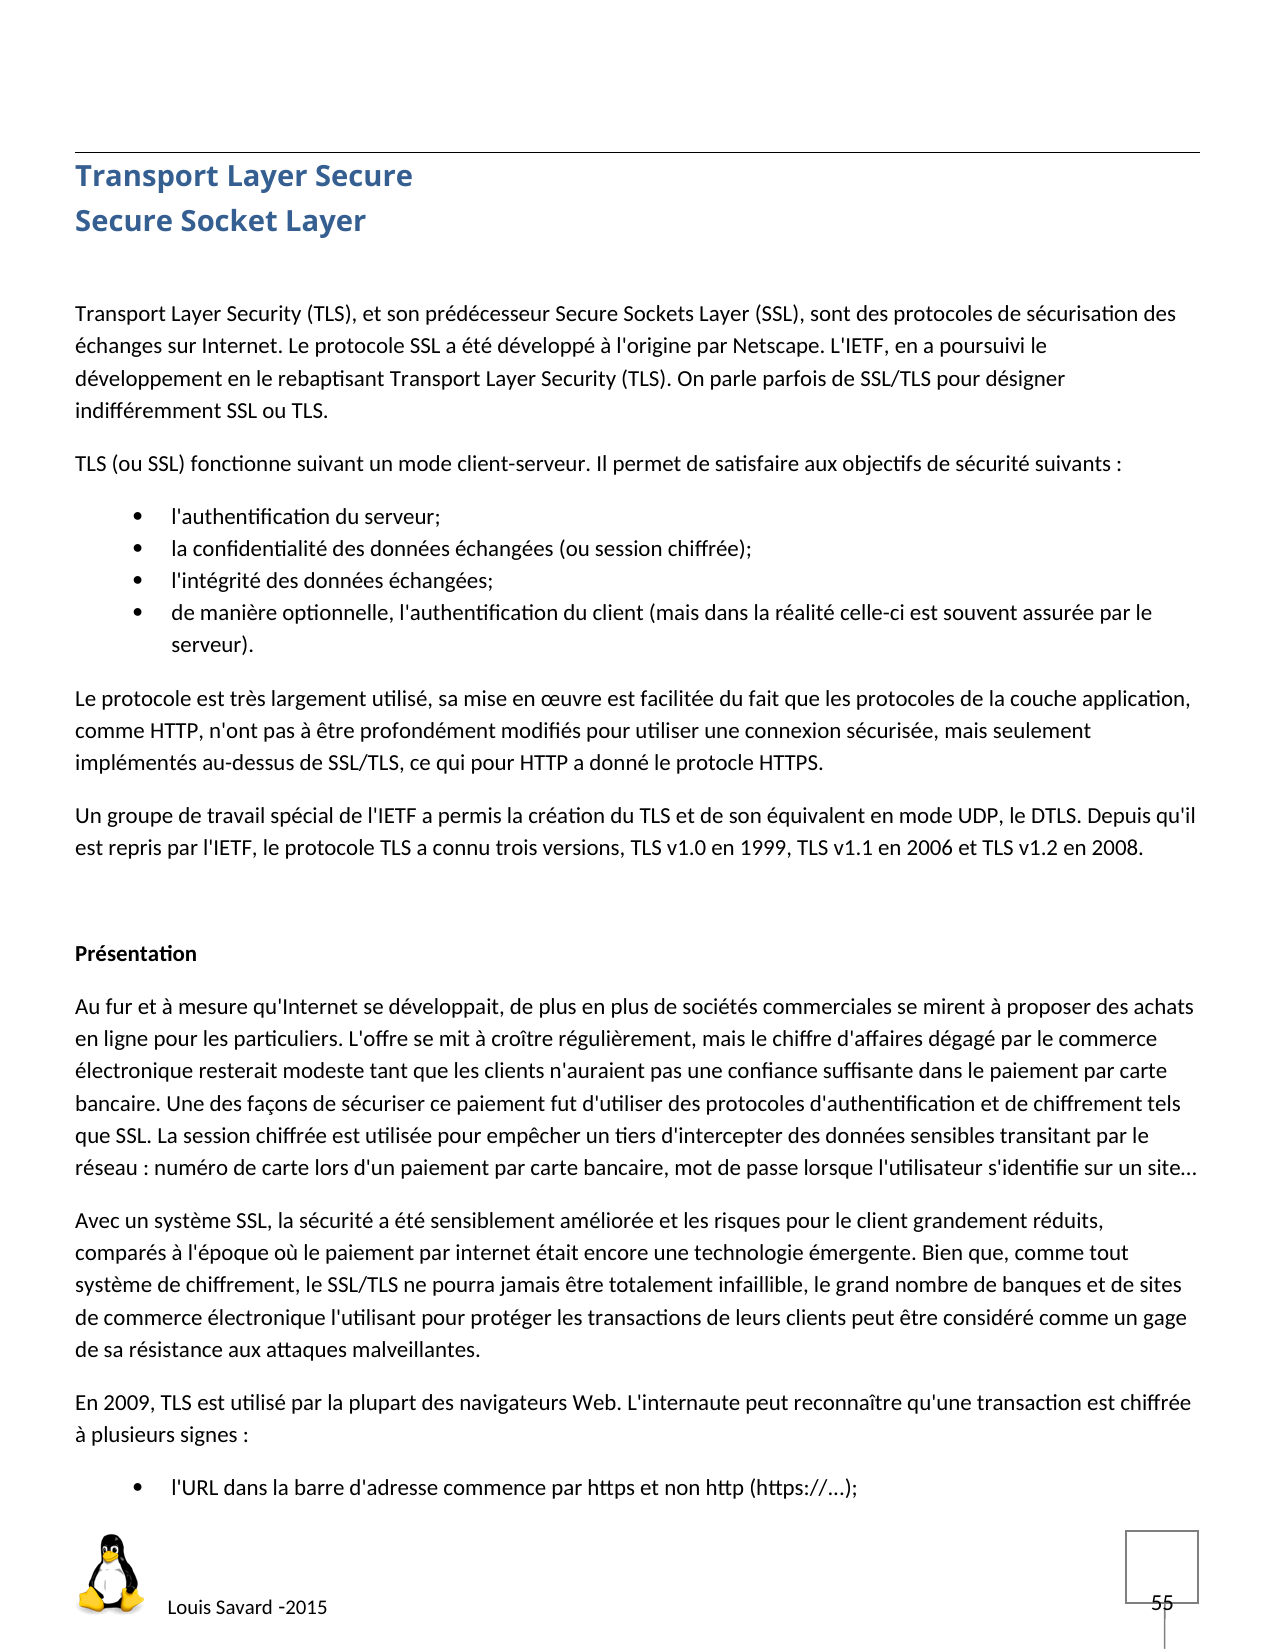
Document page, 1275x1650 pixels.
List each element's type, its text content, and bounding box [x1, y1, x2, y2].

text Avec un système SSL, la sécurité a été sensiblement améliorée et les risques pour le client grandement réduits, comparés à l'époque où le paiement par internet était encore une technologie émergente. Bien que, comme tout système de chiffrement, le SSL/TLS ne pourra jamais être totalement infaillible, le grand nombre de banques et de sites de commerce électronique l'utilisant pour protéger les transactions de leurs clients peut être considéré comme un gage de sa résistance aux attaques malveillantes. [75, 1206, 1200, 1363]
list de manière optionnelle, l'authentification du client (mais dans la réalité celle-ci est souvent assurée par le serveur). [134, 598, 1200, 659]
list la confidentialité des données échangées (ou session chiffrée); [134, 534, 1200, 562]
text Le protocole est très largement utilisé, sa mise en œuvre est facilitée du fait que les protocoles de la couche application, comme HTTP, n'ont pas à être profondément modifiés pour utiliser une connexion sécurisée, mais seulement implémentés au-dessus de SSL/TLS, ce qui pour HTTP a donné le protocle HTTPS. [75, 684, 1200, 776]
list l'intégrité des données échangées; [134, 566, 1200, 594]
list l'URL dans la barre d'adresse commence par https et non http (https://...); [134, 1473, 1200, 1501]
text En 2009, TLS est utilisé par la plupart des navigateurs Web. L'internaute peut reconnaître qu'une transaction est chiffrée à plusieurs signes : [75, 1388, 1200, 1448]
text Présentation [75, 939, 1200, 967]
picture [75, 1530, 147, 1615]
text Au fur et à mesure qu'Internet se développait, de plus en plus de sociétés commerciales se mirent à proposer des achats en ligne pour les particuliers. L'offre se mit à croître régulièrement, mais le chiffre d'affaires dégagé par le commerce électronique resterait modeste tant que les clients n'auraient pas une confiance suffisante dans le paiement par carte bancaire. Une des façons de sécuriser ce paiement fut d'utiliser des protocoles d'authentification et de chiffrement tels que SSL. La session chiffrée est utilisée pour empêcher un tiers d'intercepter des données sensibles transitant par le réseau : numéro de carte lors d'un paiement par carte bancaire, mot de passe lorsque l'utilisateur s'identifie sur un site… [75, 992, 1200, 1181]
subtitle Transport Layer Secure Secure Socket Layer [75, 153, 1200, 240]
text TLS (ou SSL) fonctionne suivant un mode client-serveur. Il permet de satisfaire aux objectifs de sécurité suivants : [75, 449, 1200, 477]
list l'authentification du serveur; [134, 502, 1200, 530]
text Un groupe de travail spécial de l'IETF a permis la création du TLS et de son équivalent en mode UDP, le DTLS. Depuis qu'il est repris par l'IETF, le protocole TLS a connu trois versions, TLS v1.0 en 1999, TLS v1.1 en 2006 et TLS v1.2 en 2008. [75, 801, 1200, 861]
text Transport Layer Security (TLS), et son prédécesseur Secure Sockets Layer (SSL), sont des protocoles de sécurisation des échanges sur Internet. Le protocole SSL a été développé à l'origine par Netscape. L'IETF, en a poursuivi le développement en le rebaptisant Transport Layer Security (TLS). On parle parfois de SSL/TLS pour désigner indifféremment SSL ou TLS. [75, 299, 1200, 424]
